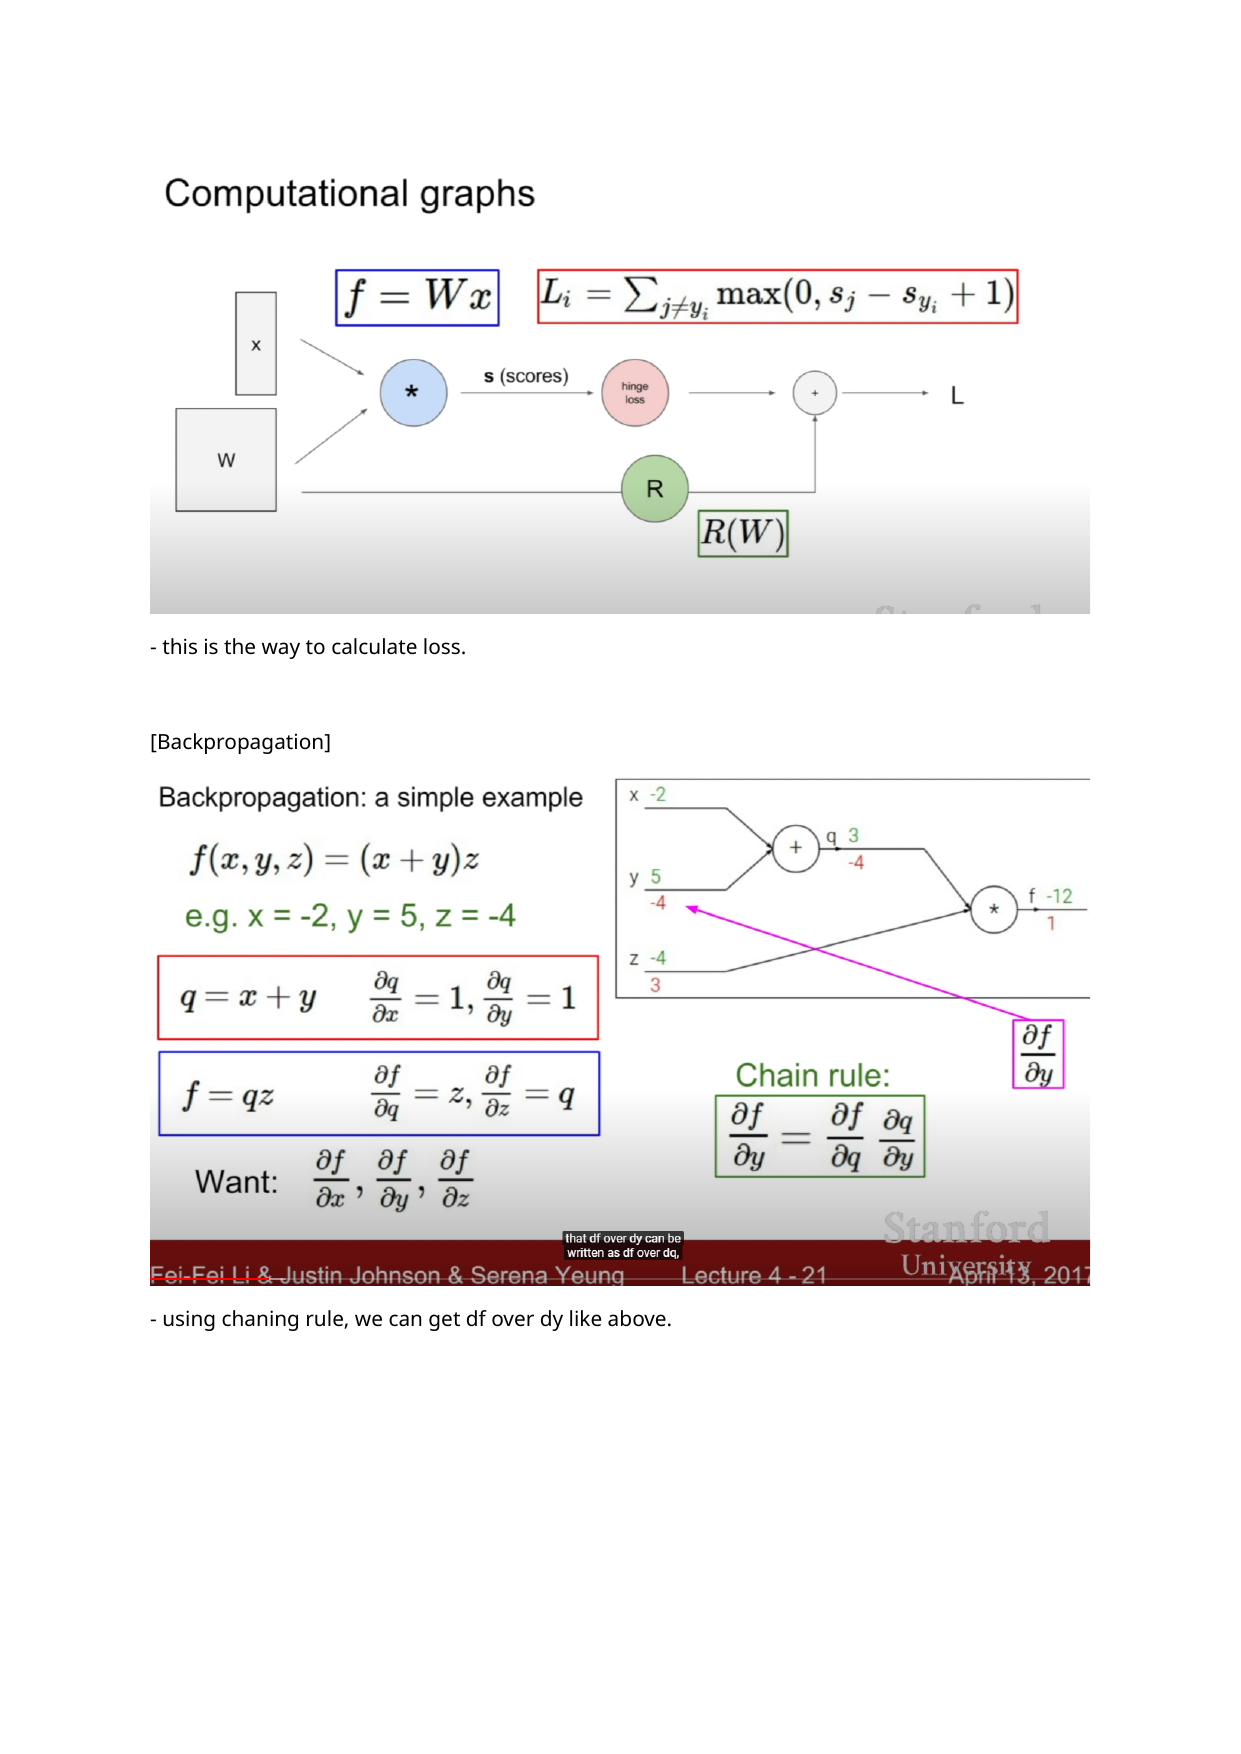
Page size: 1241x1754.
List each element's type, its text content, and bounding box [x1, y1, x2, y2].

picture [150, 774, 1091, 1286]
text - using chaning rule, we can get df over dy like above. [150, 1304, 1090, 1332]
picture [150, 177, 1091, 614]
text - this is the way to calculate loss. [150, 632, 1090, 661]
text [Backpropagation] [150, 727, 1090, 755]
